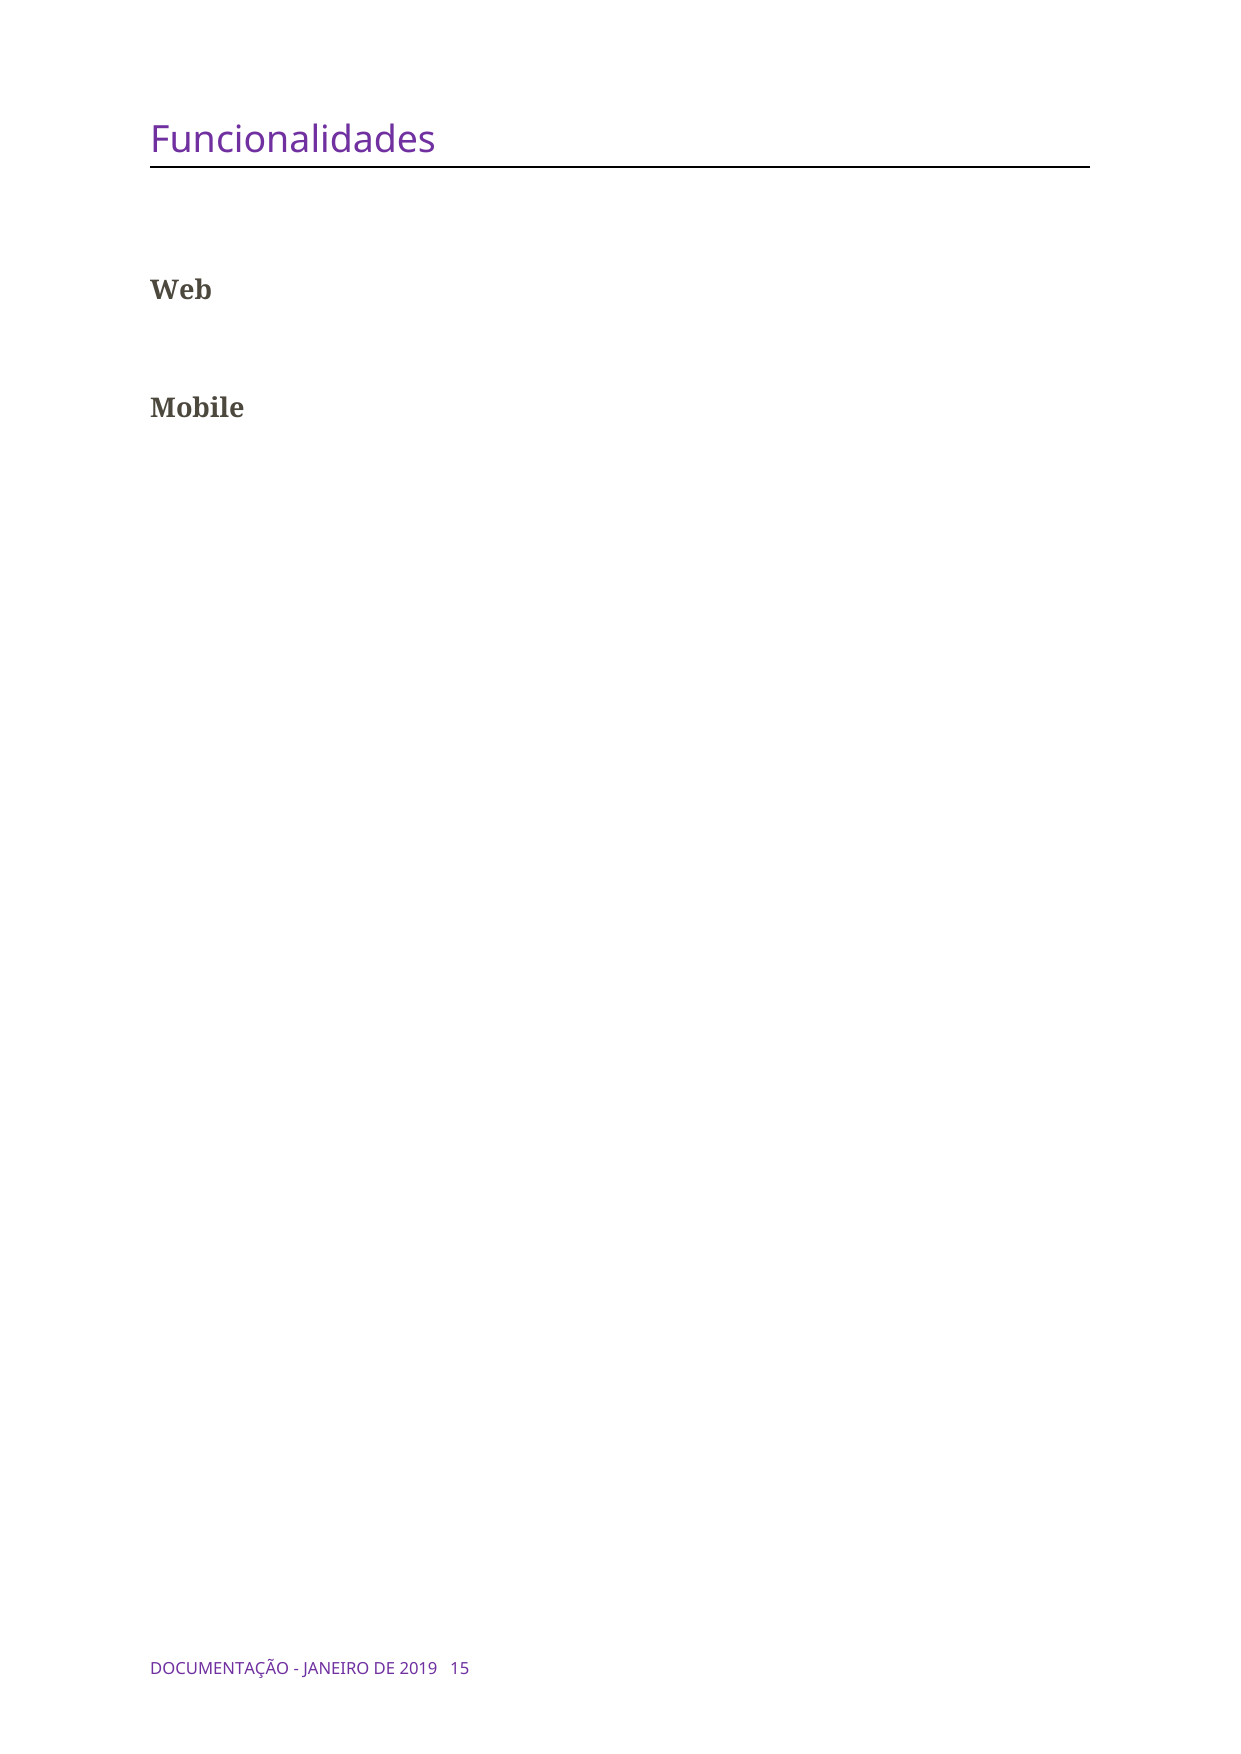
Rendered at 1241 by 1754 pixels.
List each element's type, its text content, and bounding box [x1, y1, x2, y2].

text Mobile [150, 388, 1090, 425]
text Funcionalidades [150, 112, 1090, 166]
text Web [150, 270, 1090, 307]
